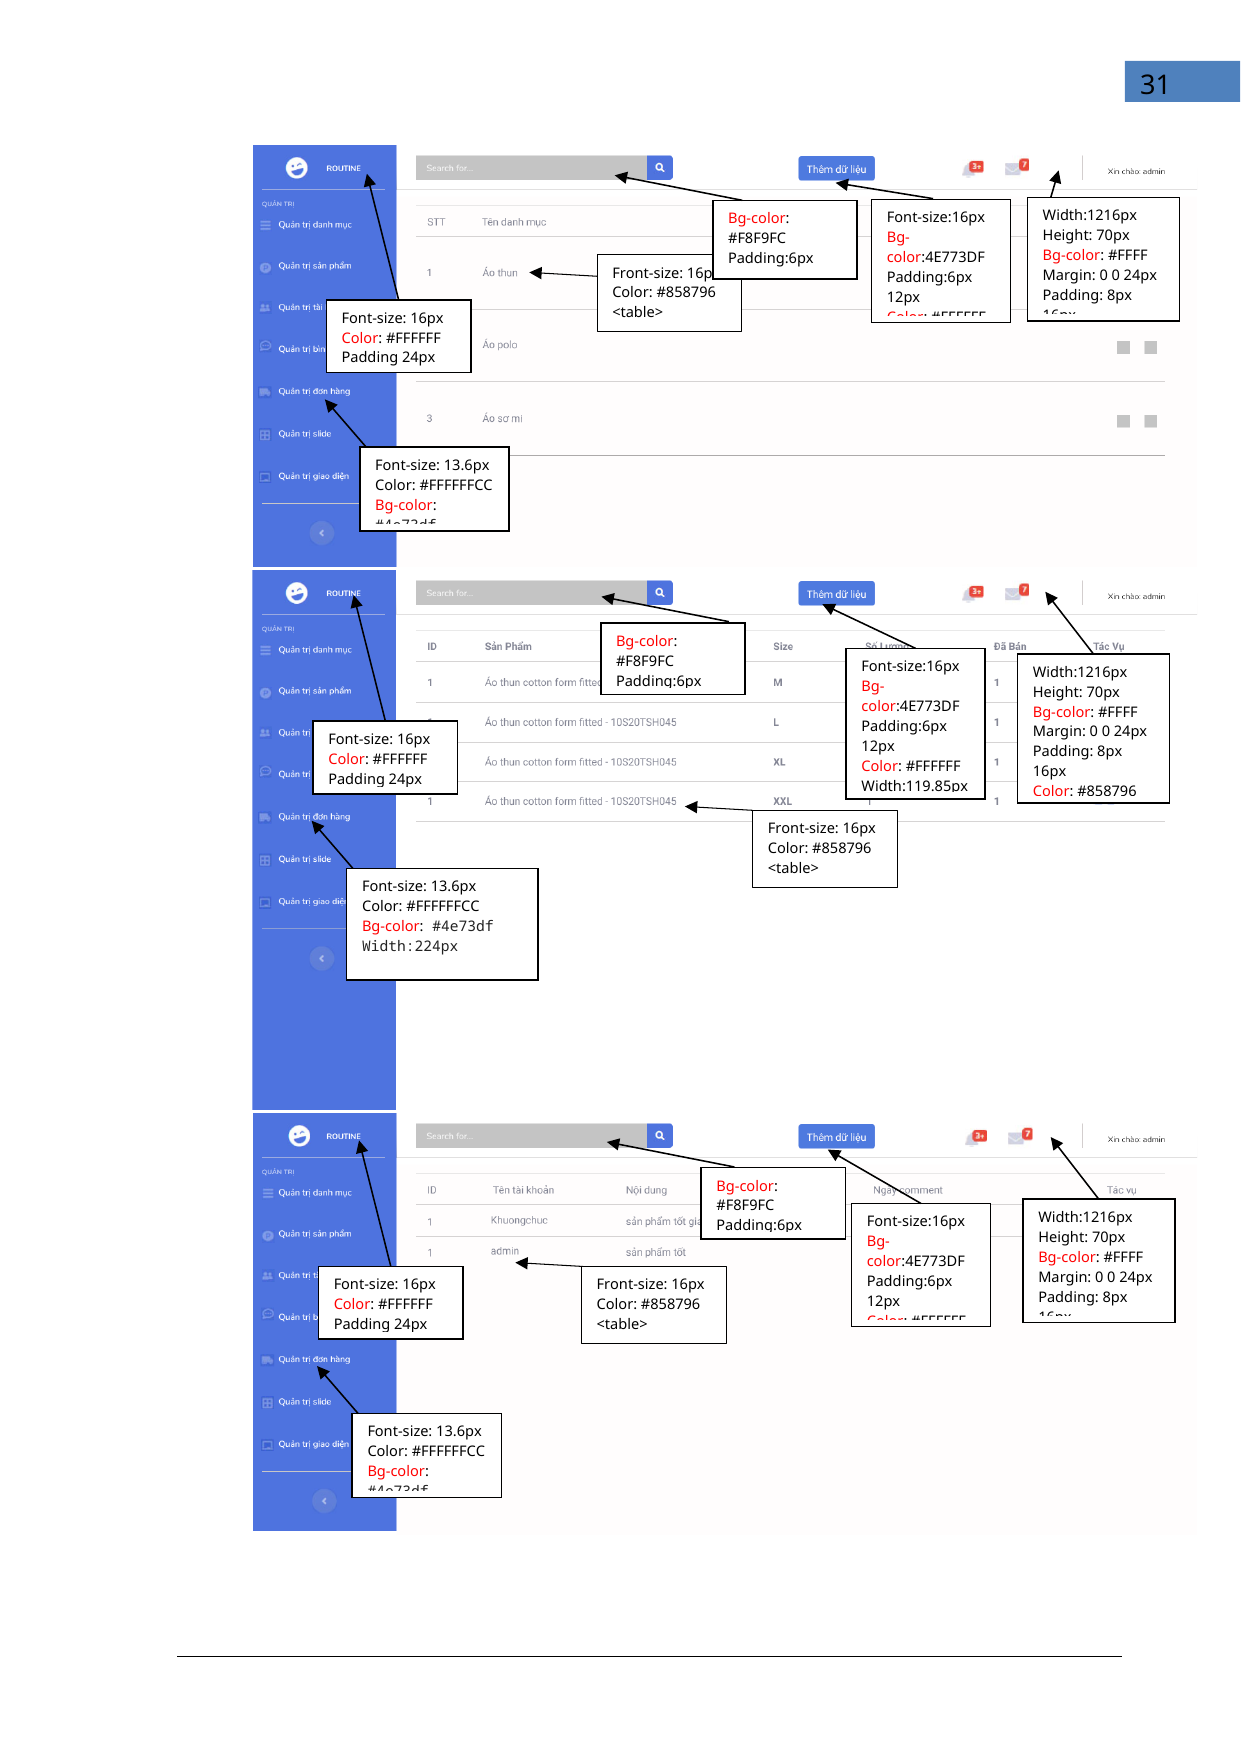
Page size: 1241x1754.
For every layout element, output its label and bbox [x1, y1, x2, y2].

picture [252, 145, 1198, 567]
picture [252, 570, 1198, 1110]
picture [252, 1113, 1198, 1535]
